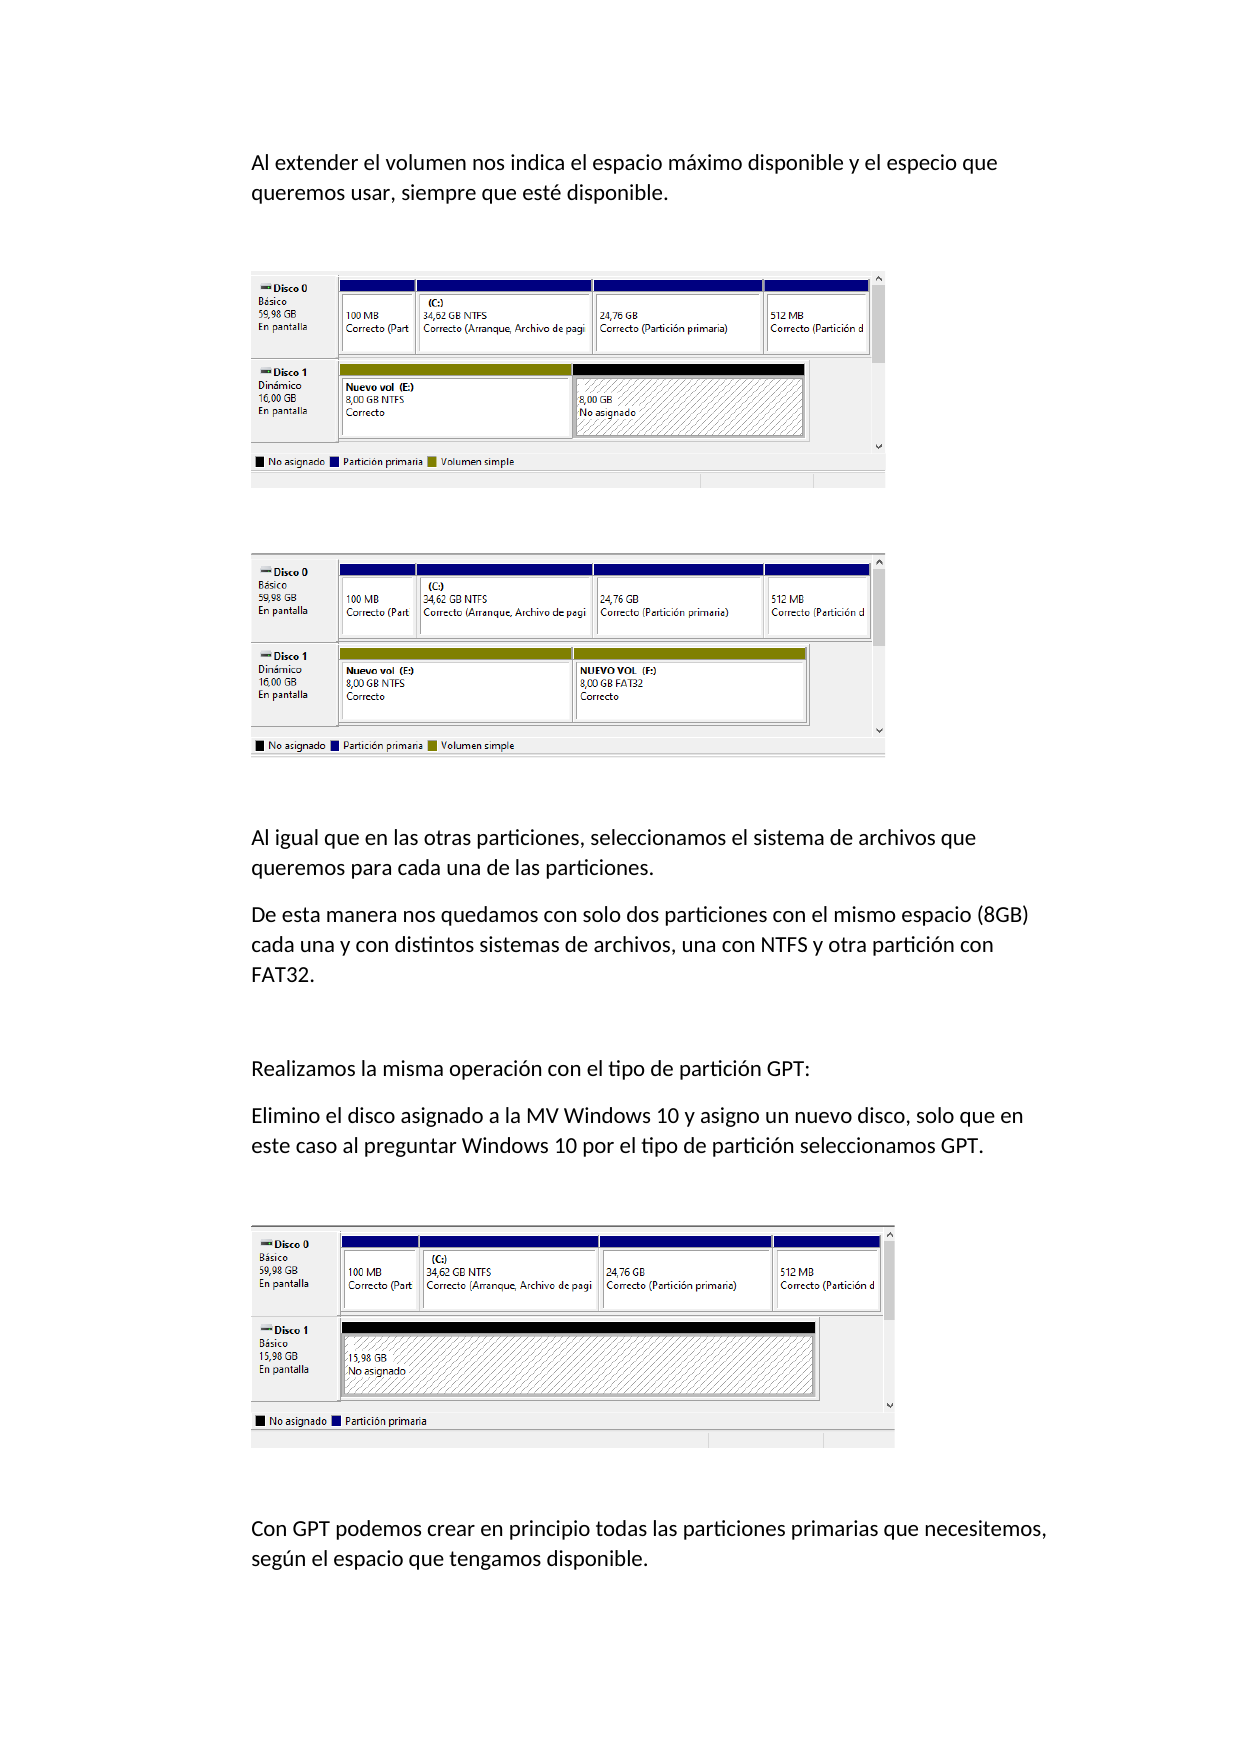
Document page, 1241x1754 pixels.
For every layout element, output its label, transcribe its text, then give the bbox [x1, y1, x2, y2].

text Elimino el disco asignado a la MV Windows 10 y asigno un nuevo disco, solo que en este caso al preguntar Windows 10 por el tipo de partición seleccionamos GPT. [251, 1101, 1063, 1159]
picture [251, 271, 886, 488]
picture [251, 1225, 895, 1448]
picture [251, 553, 886, 758]
text Realizamos la misma operación con el tipo de partición GPT: [251, 1054, 1063, 1082]
text De esta manera nos quedamos con solo dos particiones con el mismo espacio (8GB) cada una y con distintos sistemas de archivos, una con NTFS y otra partición con FAT32. [251, 900, 1063, 988]
text Al extender el volumen nos indica el espacio máximo disponible y el especio que queremos usar, siempre que esté disponible. [251, 148, 1063, 206]
text Con GPT podemos crear en principio todas las particiones primarias que necesitemos, según el espacio que tengamos disponible. [251, 1514, 1063, 1572]
text Al igual que en las otras particiones, seleccionamos el sistema de archivos que queremos para cada una de las particiones. [251, 823, 1063, 881]
